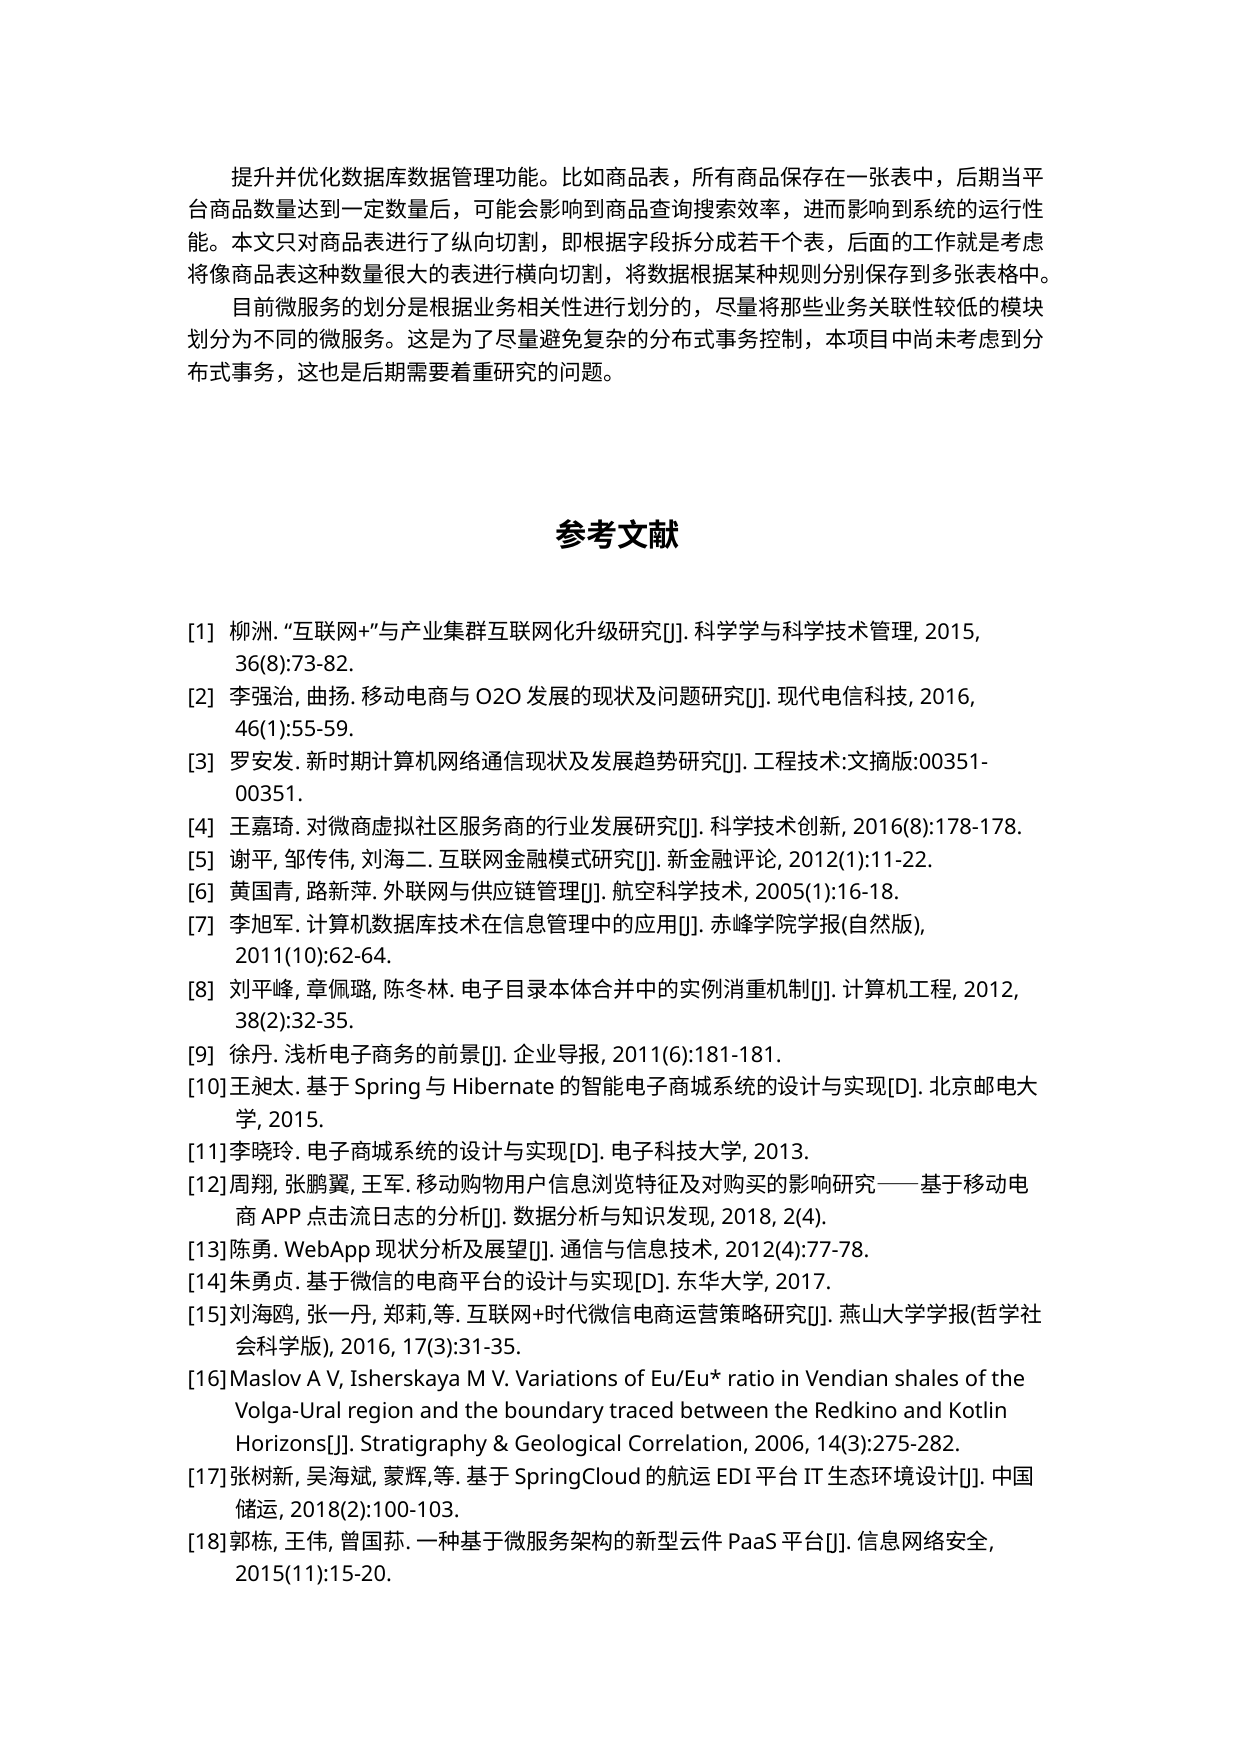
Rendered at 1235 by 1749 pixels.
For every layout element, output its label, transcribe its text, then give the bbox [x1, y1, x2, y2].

list 刘海鸥, 张一丹, 郑莉,等. 互联网+时代微信电商运营策略研究[J]. 燕山大学学报(哲学社会科学版), 2016, 17(3):31-35. [187, 1297, 1047, 1362]
list 王昶太. 基于Spring与Hibernate的智能电子商城系统的设计与实现[D]. 北京邮电大学, 2015. [187, 1069, 1047, 1134]
list 王嘉琦. 对微商虚拟社区服务商的行业发展研究[J]. 科学技术创新, 2016(8):178-178. [187, 809, 1047, 842]
list 柳洲. “互联网+”与产业集群互联网化升级研究[J]. 科学学与科学技术管理, 2015, 36(8):73-82. [187, 614, 1047, 679]
list 周翔, 张鹏翼, 王军. 移动购物用户信息浏览特征及对购买的影响研究——基于移动电商APP点击流日志的分析[J]. 数据分析与知识发现, 2018, 2(4). [187, 1167, 1047, 1232]
list 郭栋, 王伟, 曾国荪. 一种基于微服务架构的新型云件PaaS平台[J]. 信息网络安全, 2015(11):15-20. [187, 1524, 1047, 1589]
text 目前微服务的划分是根据业务相关性进行划分的，尽量将那些业务关联性较低的模块划分为不同的微服务。这是为了尽量避免复杂的分布式事务控制，本项目中尚未考虑到分布式事务，这也是后期需要着重研究的问题。 [187, 289, 1047, 387]
list 李晓玲. 电子商城系统的设计与实现[D]. 电子科技大学, 2013. [187, 1134, 1047, 1167]
list 李旭军. 计算机数据库技术在信息管理中的应用[J]. 赤峰学院学报(自然版), 2011(10):62-64. [187, 907, 1047, 972]
list 李强治, 曲扬. 移动电商与O2O发展的现状及问题研究[J]. 现代电信科技, 2016, 46(1):55-59. [187, 679, 1047, 744]
list 黄国青, 路新萍. 外联网与供应链管理[J]. 航空科学技术, 2005(1):16-18. [187, 874, 1047, 907]
list 徐丹. 浅析电子商务的前景[J]. 企业导报, 2011(6):181-181. [601, 1037, 1047, 1069]
list Maslov A V, Isherskaya M V. Variations of Eu/Eu* ratio in Vendian shales of the Volga-Ural region and the boundary traced between the Redkino and Kotlin Horizons[J]. Stratigraphy & Geological Correlation, 2006, 14(3):275-282. [187, 1362, 1047, 1459]
list 罗安发. 新时期计算机网络通信现状及发展趋势研究[J]. 工程技术:文摘版:00351-00351. [187, 744, 1047, 809]
list 刘平峰, 章佩璐, 陈冬林. 电子目录本体合并中的实例消重机制[J]. 计算机工程, 2012, 38(2):32-35. [187, 972, 1047, 1037]
list 谢平, 邹传伟, 刘海二. 互联网金融模式研究[J]. 新金融评论, 2012(1):11-22. [777, 842, 1047, 874]
list 朱勇贞. 基于微信的电商平台的设计与实现[D]. 东华大学, 2017. [187, 1264, 1047, 1297]
list 张树新, 吴海斌, 蒙辉,等. 基于SpringCloud的航运EDI平台IT生态环境设计[J]. 中国储运, 2018(2):100-103. [187, 1459, 1047, 1524]
list 陈勇. WebApp现状分析及展望[J]. 通信与信息技术, 2012(4):77-78. [713, 1232, 1047, 1264]
subtitle 参考文献 [187, 500, 1047, 565]
text 提升并优化数据库数据管理功能。比如商品表，所有商品保存在一张表中，后期当平台商品数量达到一定数量后，可能会影响到商品查询搜索效率，进而影响到系统的运行性能。本文只对商品表进行了纵向切割，即根据字段拆分成若干个表，后面的工作就是考虑将像商品表这种数量很大的表进行横向切割，将数据根据某种规则分别保存到多张表格中。 [187, 159, 1047, 289]
